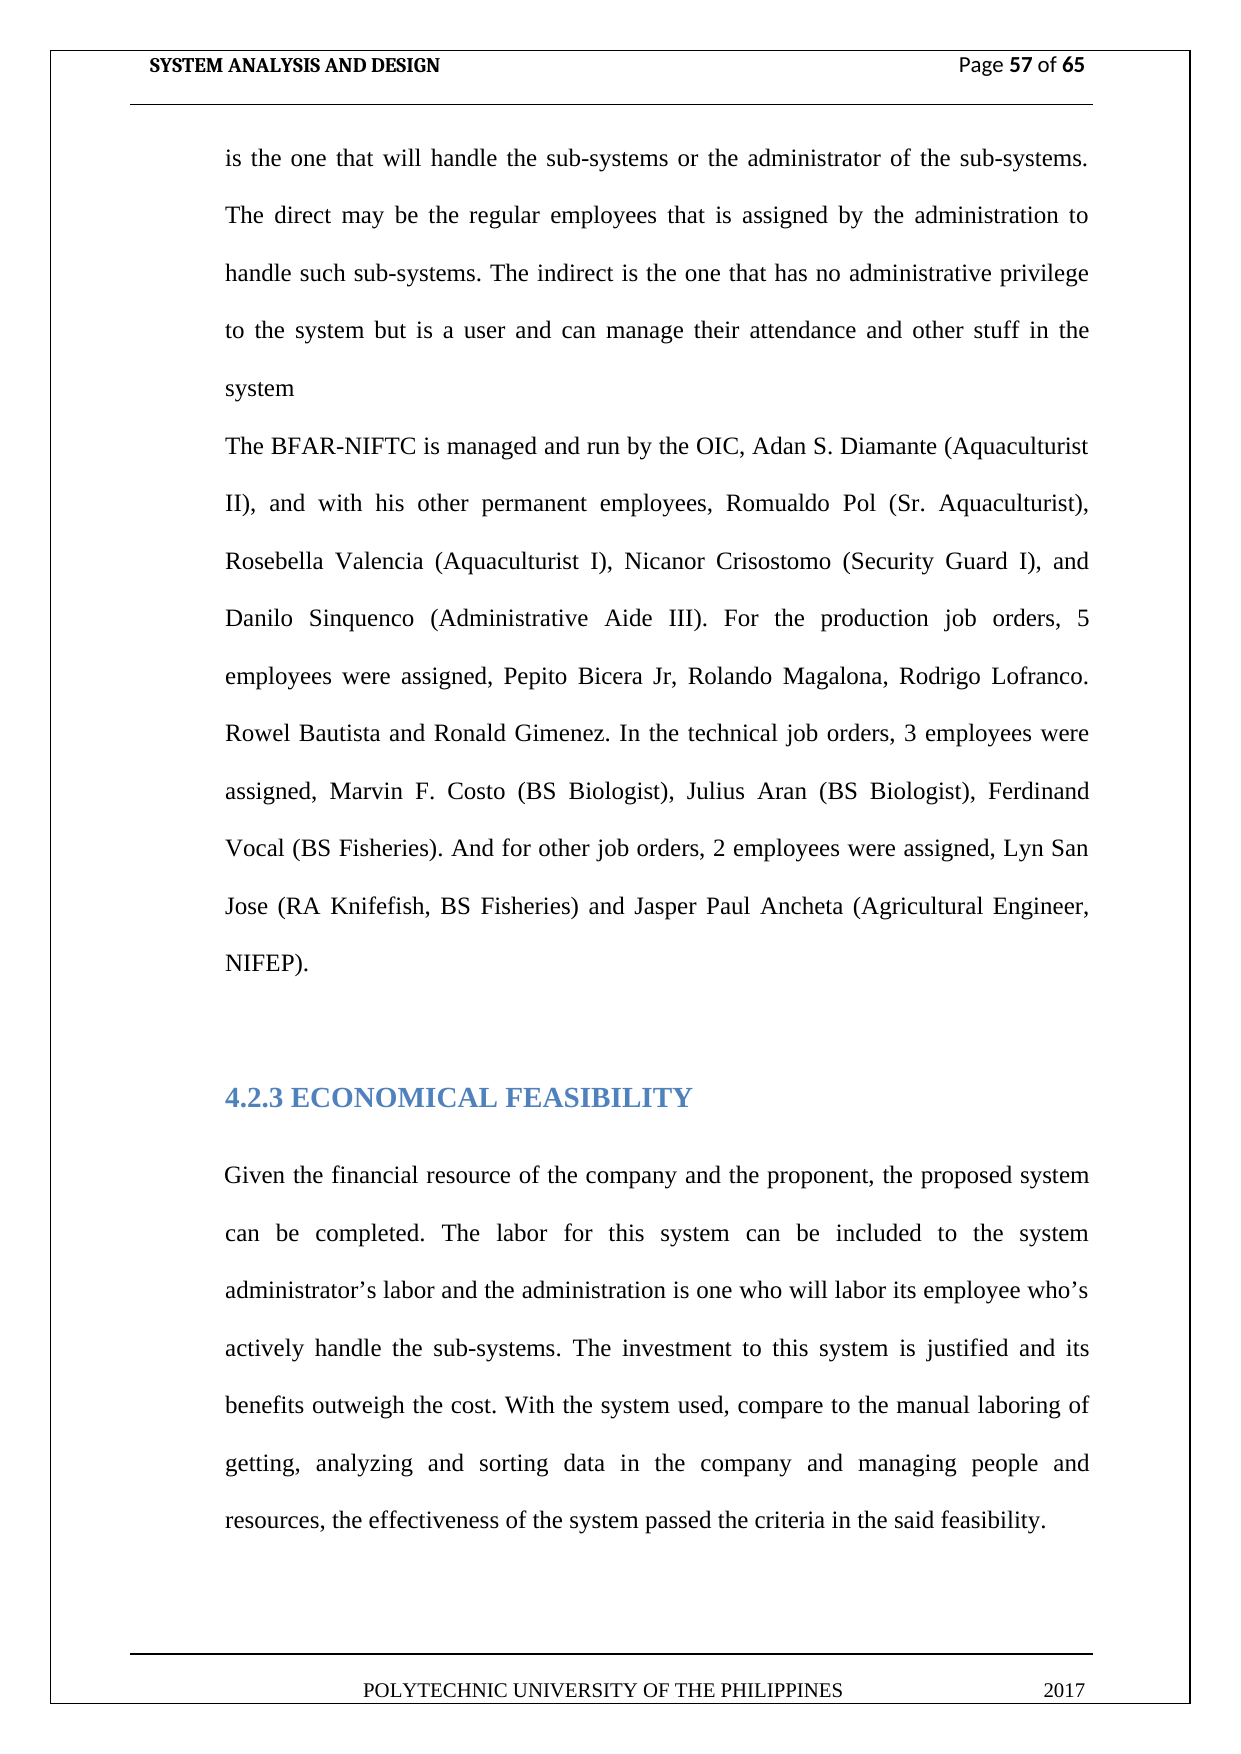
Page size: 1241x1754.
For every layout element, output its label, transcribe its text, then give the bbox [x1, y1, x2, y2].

text The BFAR-NIFTC is managed and run by the OIC, Adan S. Diamante (Aquaculturist II), and with his other permanent employees, Romualdo Pol (Sr. Aquaculturist), Rosebella Valencia (Aquaculturist I), Nicanor Crisostomo (Security Guard I), and Danilo Sinquenco (Administrative Aide III). For the production job orders, 5 employees were assigned, Pepito Bicera Jr, Rolando Magalona, Rodrigo Lofranco. Rowel Bautista and Ronald Gimenez. In the technical job orders, 3 employees were assigned, Marvin F. Costo (BS Biologist), Julius Aran (BS Biologist), Ferdinand Vocal (BS Fisheries). And for other job orders, 2 employees were assigned, Lyn San Jose (RA Knifefish, BS Fisheries) and Jasper Paul Ancheta (Agricultural Engineer, NIFEP). [224, 431, 1090, 977]
text Given the financial resource of the company and the proponent, the proposed system can be completed. The labor for this system can be included to the system administrator’s labor and the administration is one who will labor its employee who’s actively handle the sub-systems. The investment to this system is justified and its benefits outweigh the cost. With the system used, compare to the manual laboring of getting, analyzing and sorting data in the company and managing people and resources, the effectiveness of the system passed the criteria in the said feasibility. [224, 1160, 1090, 1534]
subtitle 4.2.3 ECONOMICAL FEASIBILITY [150, 1080, 1090, 1114]
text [224, 143, 1090, 402]
